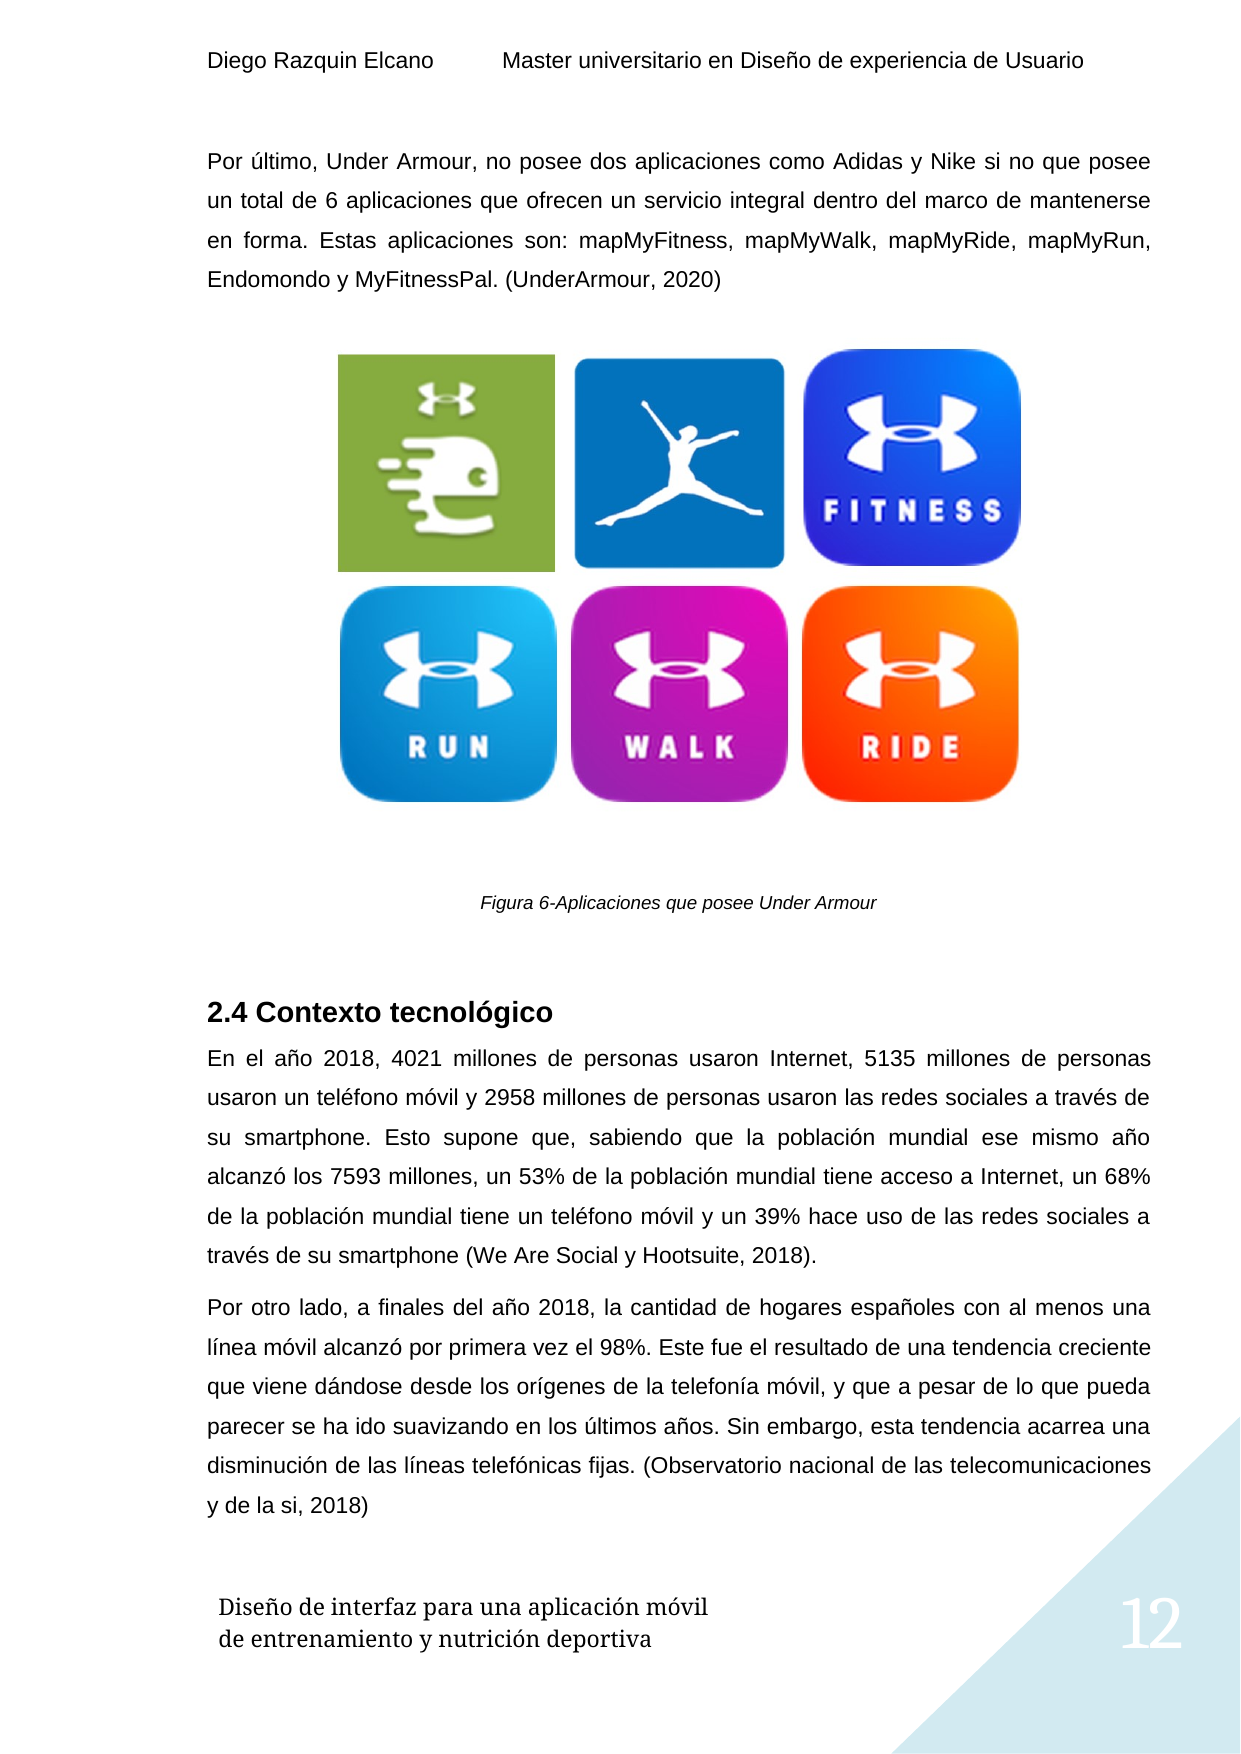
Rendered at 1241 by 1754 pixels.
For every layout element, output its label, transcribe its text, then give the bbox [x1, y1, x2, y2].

text En el año 2018, 4021 millones de personas usaron Internet, 5135 millones de personas usaron un teléfono móvil y 2958 millones de personas usaron las redes sociales a través de su smartphone. Esto supone que, sabiendo que la población mundial ese mismo año alcanzó los 7593 millones, un 53% de la población mundial tiene acceso a Internet, un 68% de la población mundial tiene un teléfono móvil y un 39% hace uso de las redes sociales a través de su smartphone (We Are Social y Hootsuite, 2018). [207, 1045, 1152, 1269]
text Por otro lado, a finales del año 2018, la cantidad de hogares españoles con al menos una línea móvil alcanzó por primera vez el 98%. Este fue el resultado de una tendencia creciente que viene dándose desde los orígenes de la telefonía móvil, y que a pesar de lo que pueda parecer se ha ido suavizando en los últimos años. Sin embargo, esta tendencia acarrea una disminución de las líneas telefónicas fijas. (Observatorio nacional de las telecomunicaciones y de la si, 2018) [207, 1294, 1152, 1518]
text Figura 6-Aplicaciones que posee Under Armour [207, 892, 1152, 913]
subtitle 2.4 Contexto tecnológico [207, 994, 1152, 1028]
text Por último, Under Armour, no posee dos aplicaciones como Adidas y Nike si no que posee un total de 6 aplicaciones que ofrecen un servicio integral dentro del marco de mantenerse en forma. Estas aplicaciones son: mapMyFitness, mapMyWalk, mapMyRide, mapMyRun, Endomondo y MyFitnessPal. (UnderArmour, 2020) [207, 148, 1152, 292]
picture [206, 326, 1152, 858]
